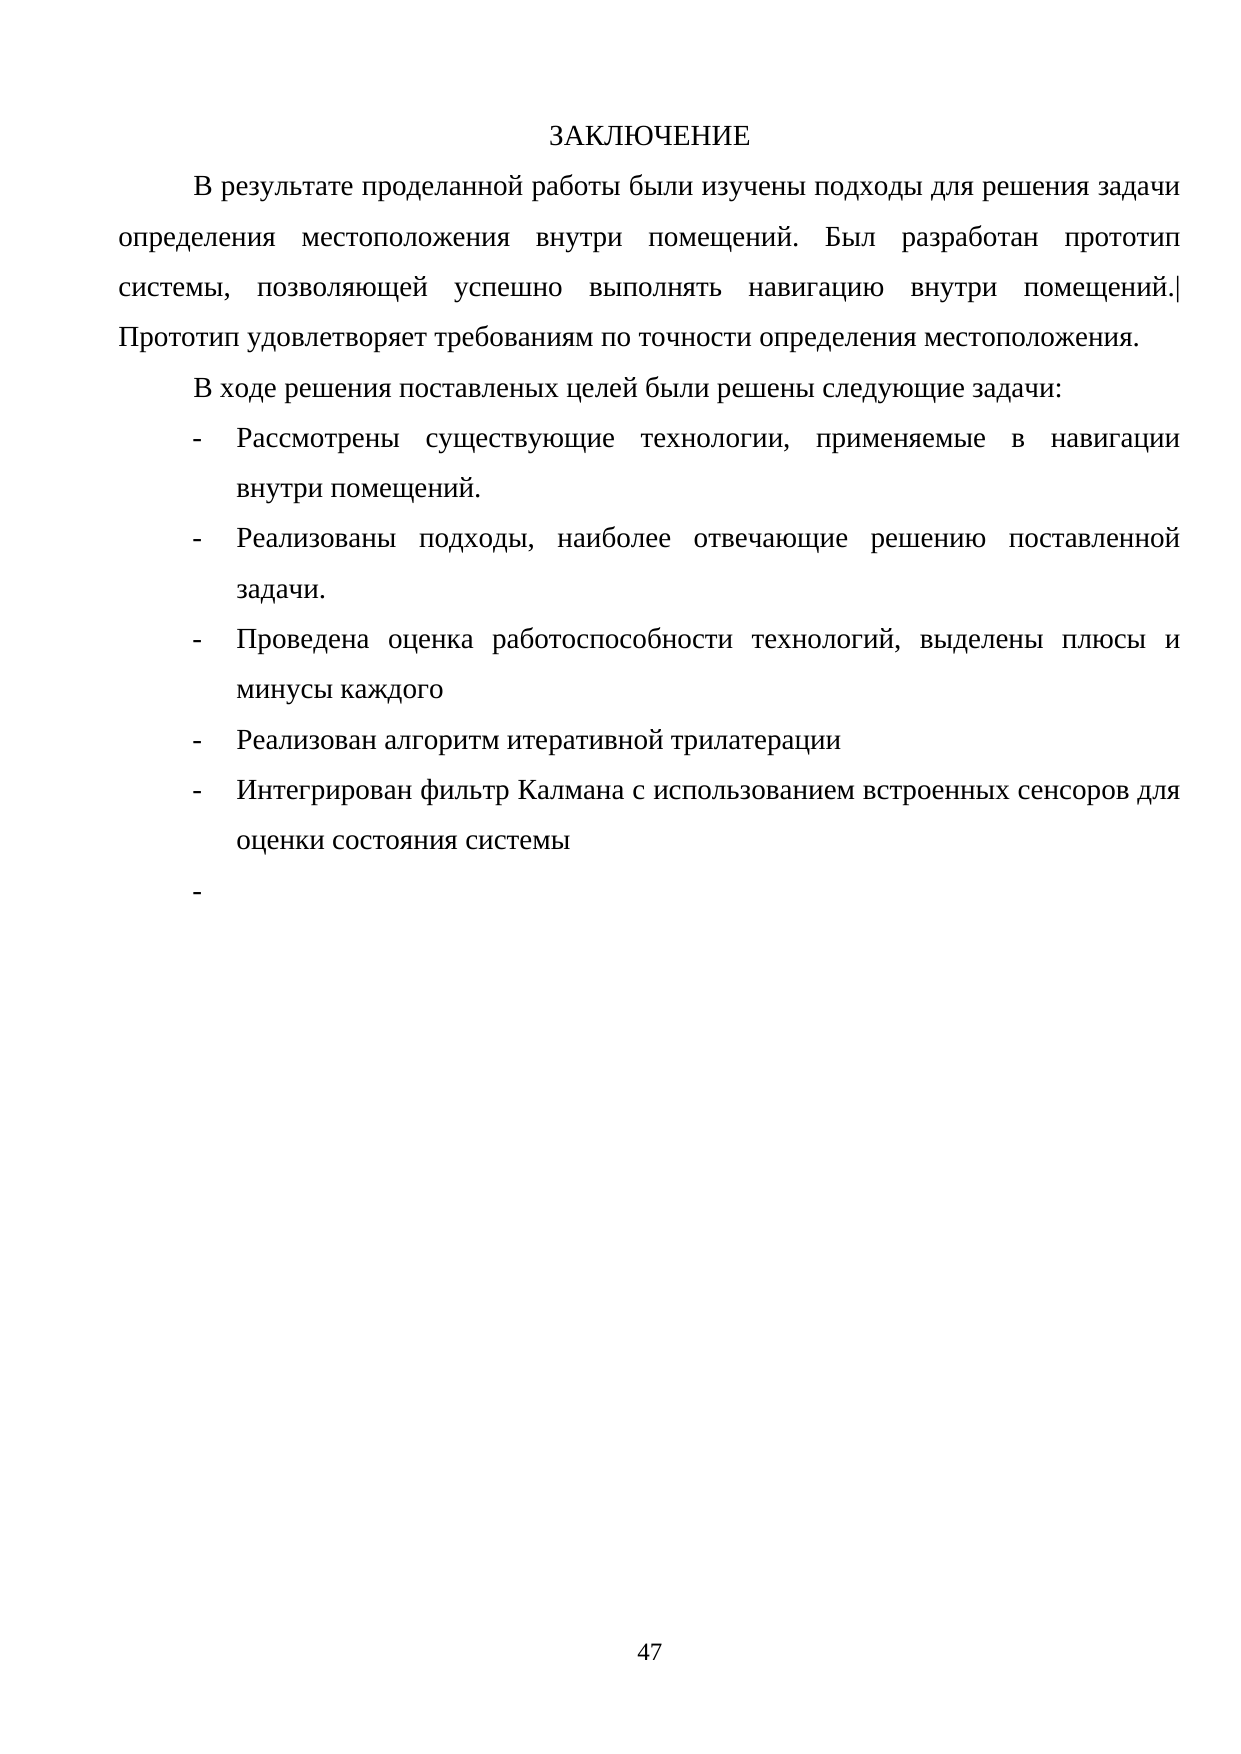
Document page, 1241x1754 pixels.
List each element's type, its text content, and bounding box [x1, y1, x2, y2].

list Реализован алгоритм итеративной трилатерации [192, 722, 1181, 755]
text В результате проделанной работы были изучены подходы для решения задачи определения местоположения внутри помещений. Был разработан прототип системы, позволяющей успешно выполнять навигацию внутри помещений.| Прототип удовлетворяет требованиям по точности определения местоположения. [118, 168, 1181, 353]
list Интегрирован фильтр Калмана с использованием встроенных сенсоров для оценки состояния системы [192, 772, 1181, 856]
text ЗАКЛЮЧЕНИЕ [118, 118, 1181, 152]
list Проведена оценка работоспособности технологий, выделены плюсы и минусы каждого [192, 621, 1181, 705]
text В ходе решения поставленых целей были решены следующие задачи: [118, 370, 1181, 403]
list Рассмотрены существующие технологии, применяемые в навигации внутри помещений. [192, 420, 1181, 504]
list Реализованы подходы, наиболее отвечающие решению поставленной задачи. [192, 521, 1181, 604]
